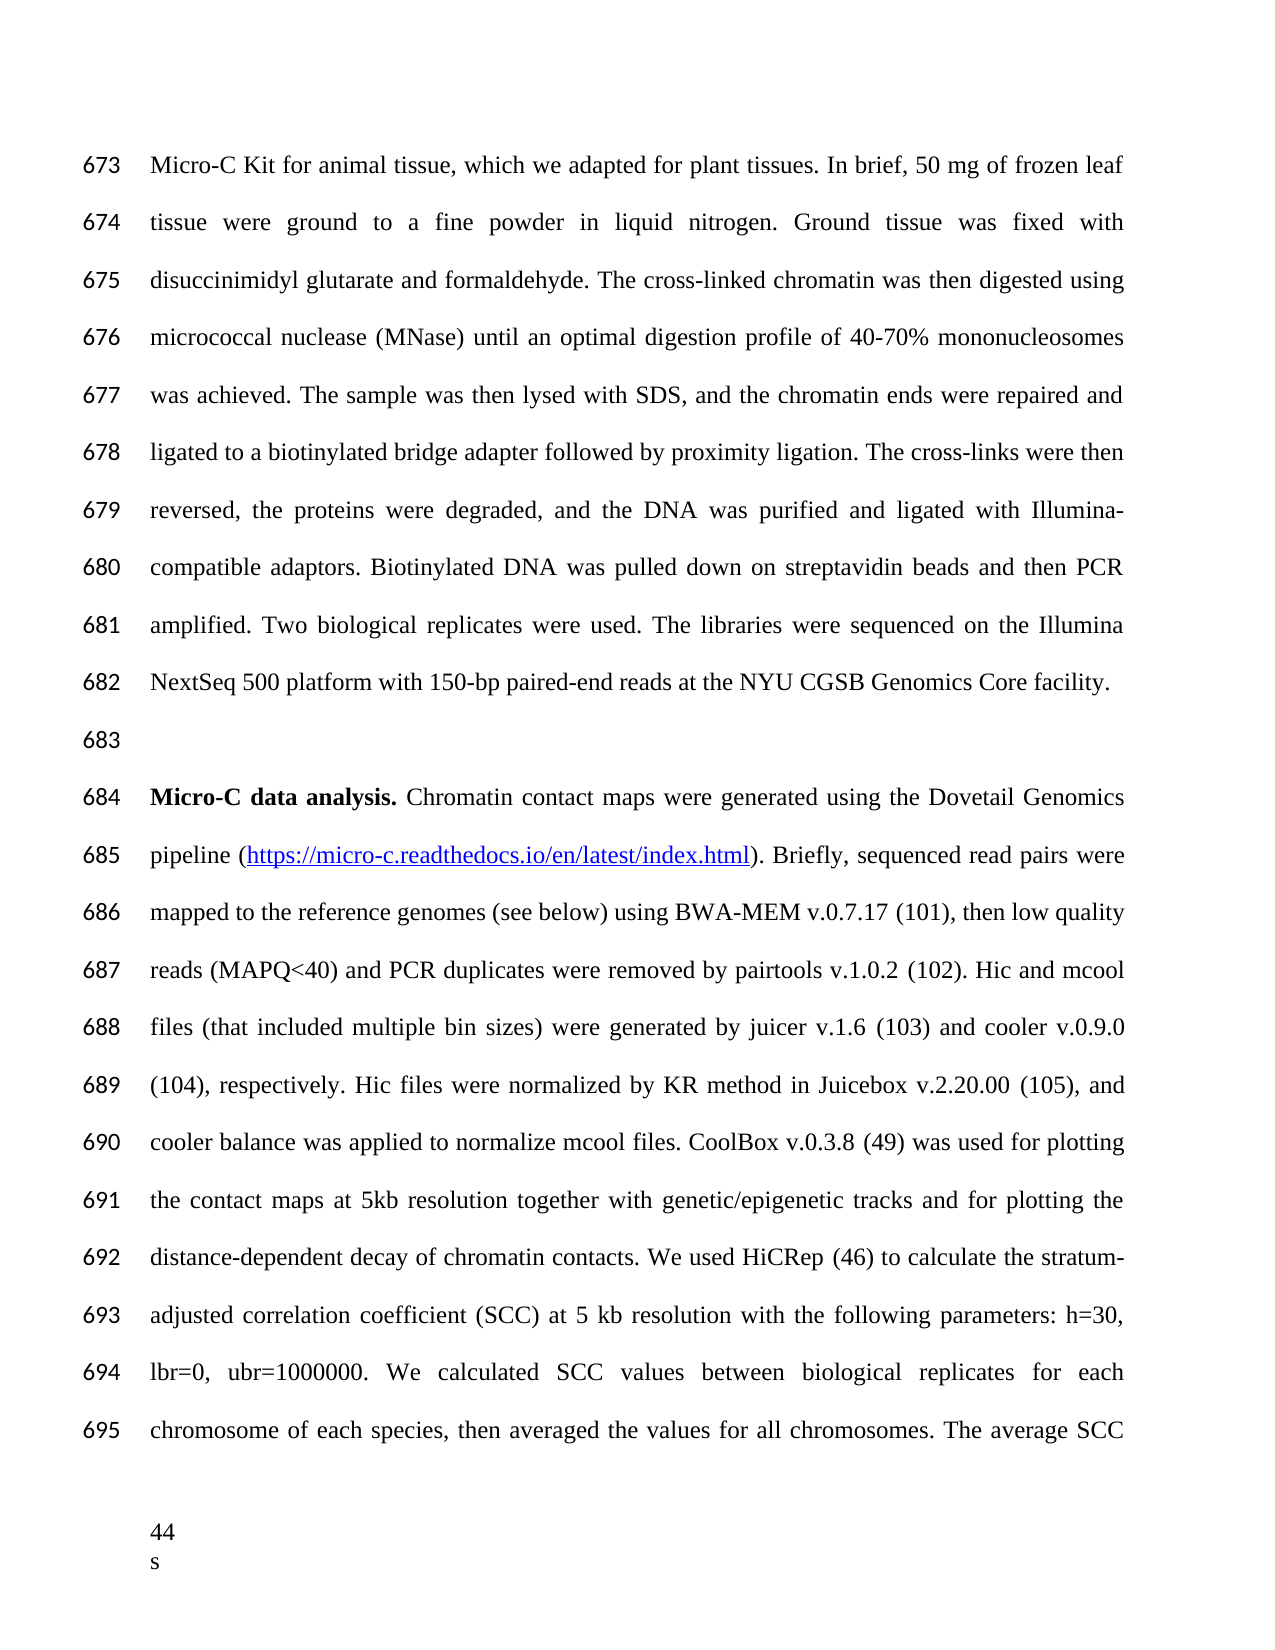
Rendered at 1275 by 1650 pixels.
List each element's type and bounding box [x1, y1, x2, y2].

text [150, 782, 1125, 1444]
text [150, 150, 1125, 696]
